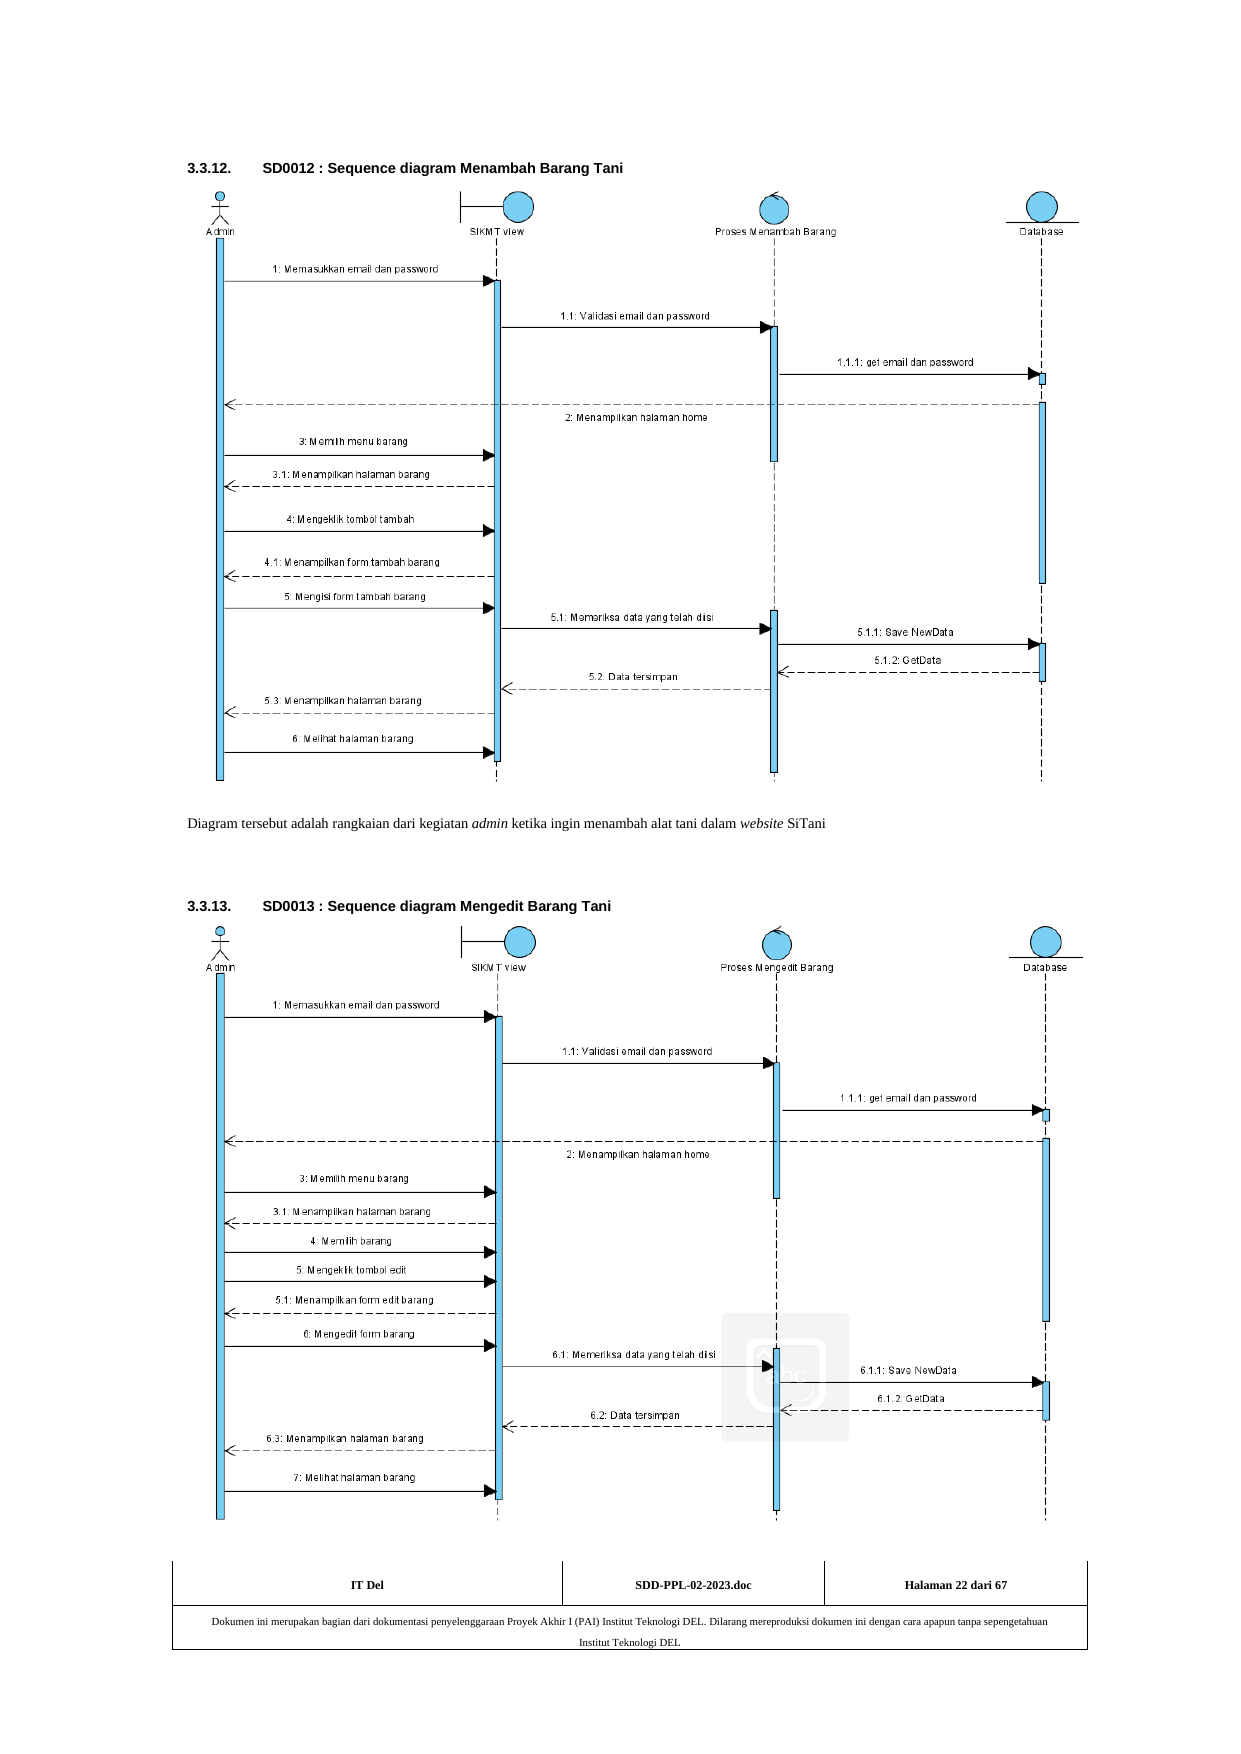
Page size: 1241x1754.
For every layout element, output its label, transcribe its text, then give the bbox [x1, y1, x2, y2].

subtitle SD0012 : Sequence diagram Menambah Barang Tani [187, 148, 1092, 176]
subtitle SD0013 : Sequence diagram Mengedit Barang Tani [187, 886, 1092, 914]
picture [187, 920, 1091, 1524]
text Diagram tersebut adalah rangkaian dari kegiatan admin ketika ingin menambah alat tani dalam website SiTani [187, 803, 1092, 832]
picture [187, 182, 1092, 789]
